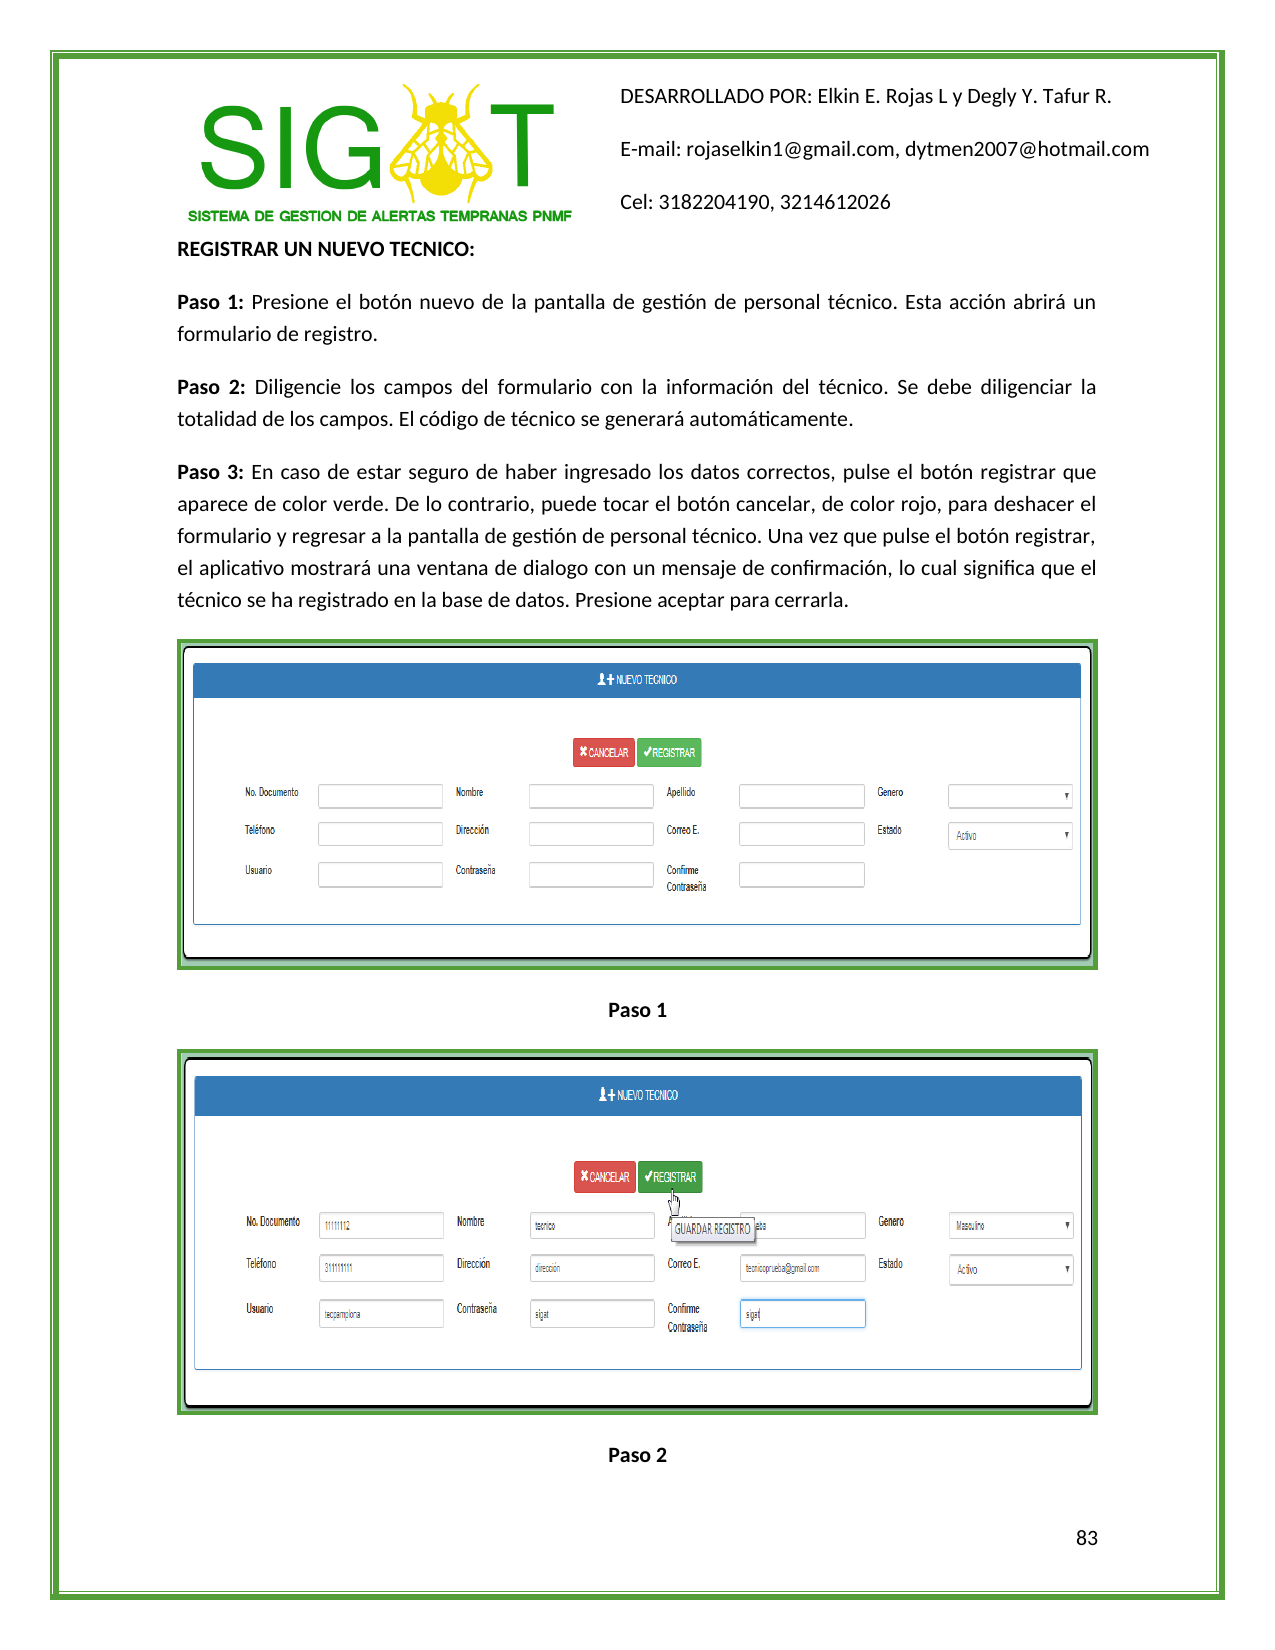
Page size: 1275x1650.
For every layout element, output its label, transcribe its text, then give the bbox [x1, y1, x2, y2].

text Paso 2 [177, 1442, 1098, 1468]
text Paso 2: Diligencie los campos del formulario con la información del técnico. Se debe diligenciar la totalidad de los campos. El código de técnico se generará automáticamente. [177, 373, 1098, 432]
text Paso 1 [177, 996, 1098, 1023]
picture [177, 73, 574, 236]
picture [181, 1053, 1093, 1411]
text Paso 3: En caso de estar seguro de haber ingresado los datos correctos, pulse el botón registrar que aparece de color verde. De lo contrario, puede tocar el botón cancelar, de color rojo, para deshacer el formulario y regresar a la pantalla de gestión de personal técnico. Una vez que pulse el botón registrar, el aplicativo mostrará una ventana de dialogo con un mensaje de confirmación, lo cual significa que el técnico se ha registrado en la base de datos. Presione aceptar para cerrarla. [177, 458, 1098, 613]
text REGISTRAR UN NUEVO TECNICO: [177, 236, 1098, 262]
picture [181, 643, 1093, 966]
text Paso 1: Presione el botón nuevo de la pantalla de gestión de personal técnico. Esta acción abrirá un formulario de registro. [177, 288, 1098, 347]
